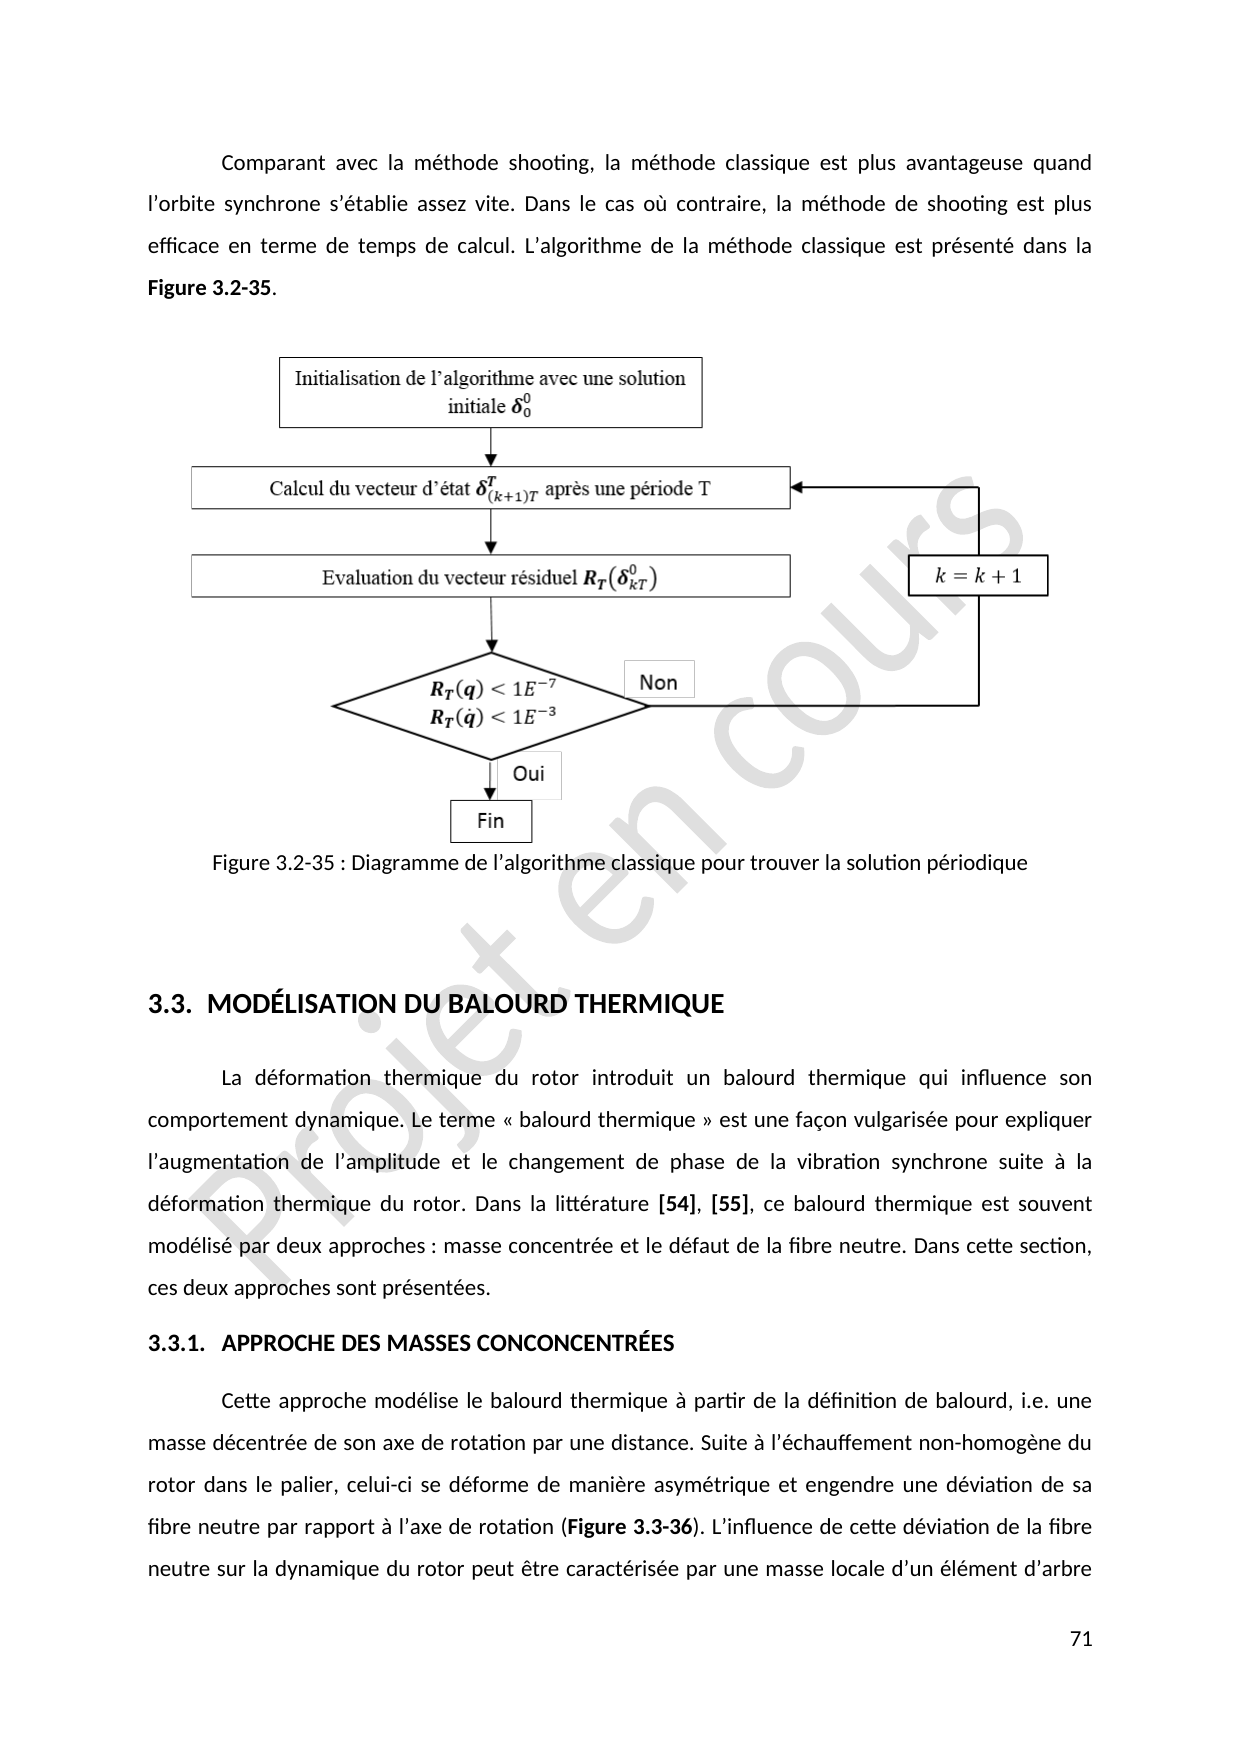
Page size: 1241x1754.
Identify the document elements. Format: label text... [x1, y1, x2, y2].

subtitle Modélisation du balourd thermique [148, 986, 1093, 1021]
subtitle Approche des masses conconcentrées [148, 1328, 1093, 1358]
picture [191, 357, 1049, 849]
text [148, 1386, 1093, 1582]
text La déformation thermique du rotor introduit un balourd thermique qui influence son comportement dynamique. Le terme « balourd thermique » est une façon vulgarisée pour expliquer l’augmentation de l’amplitude et le changement de phase de la vibration synchrone suite à la déformation thermique du rotor. Dans la littérature [54], [55], ce balourd thermique est souvent modélisé par deux approches : masse concentrée et le défaut de la fibre neutre. Dans cette section, ces deux approches sont présentées. [148, 1063, 1093, 1301]
